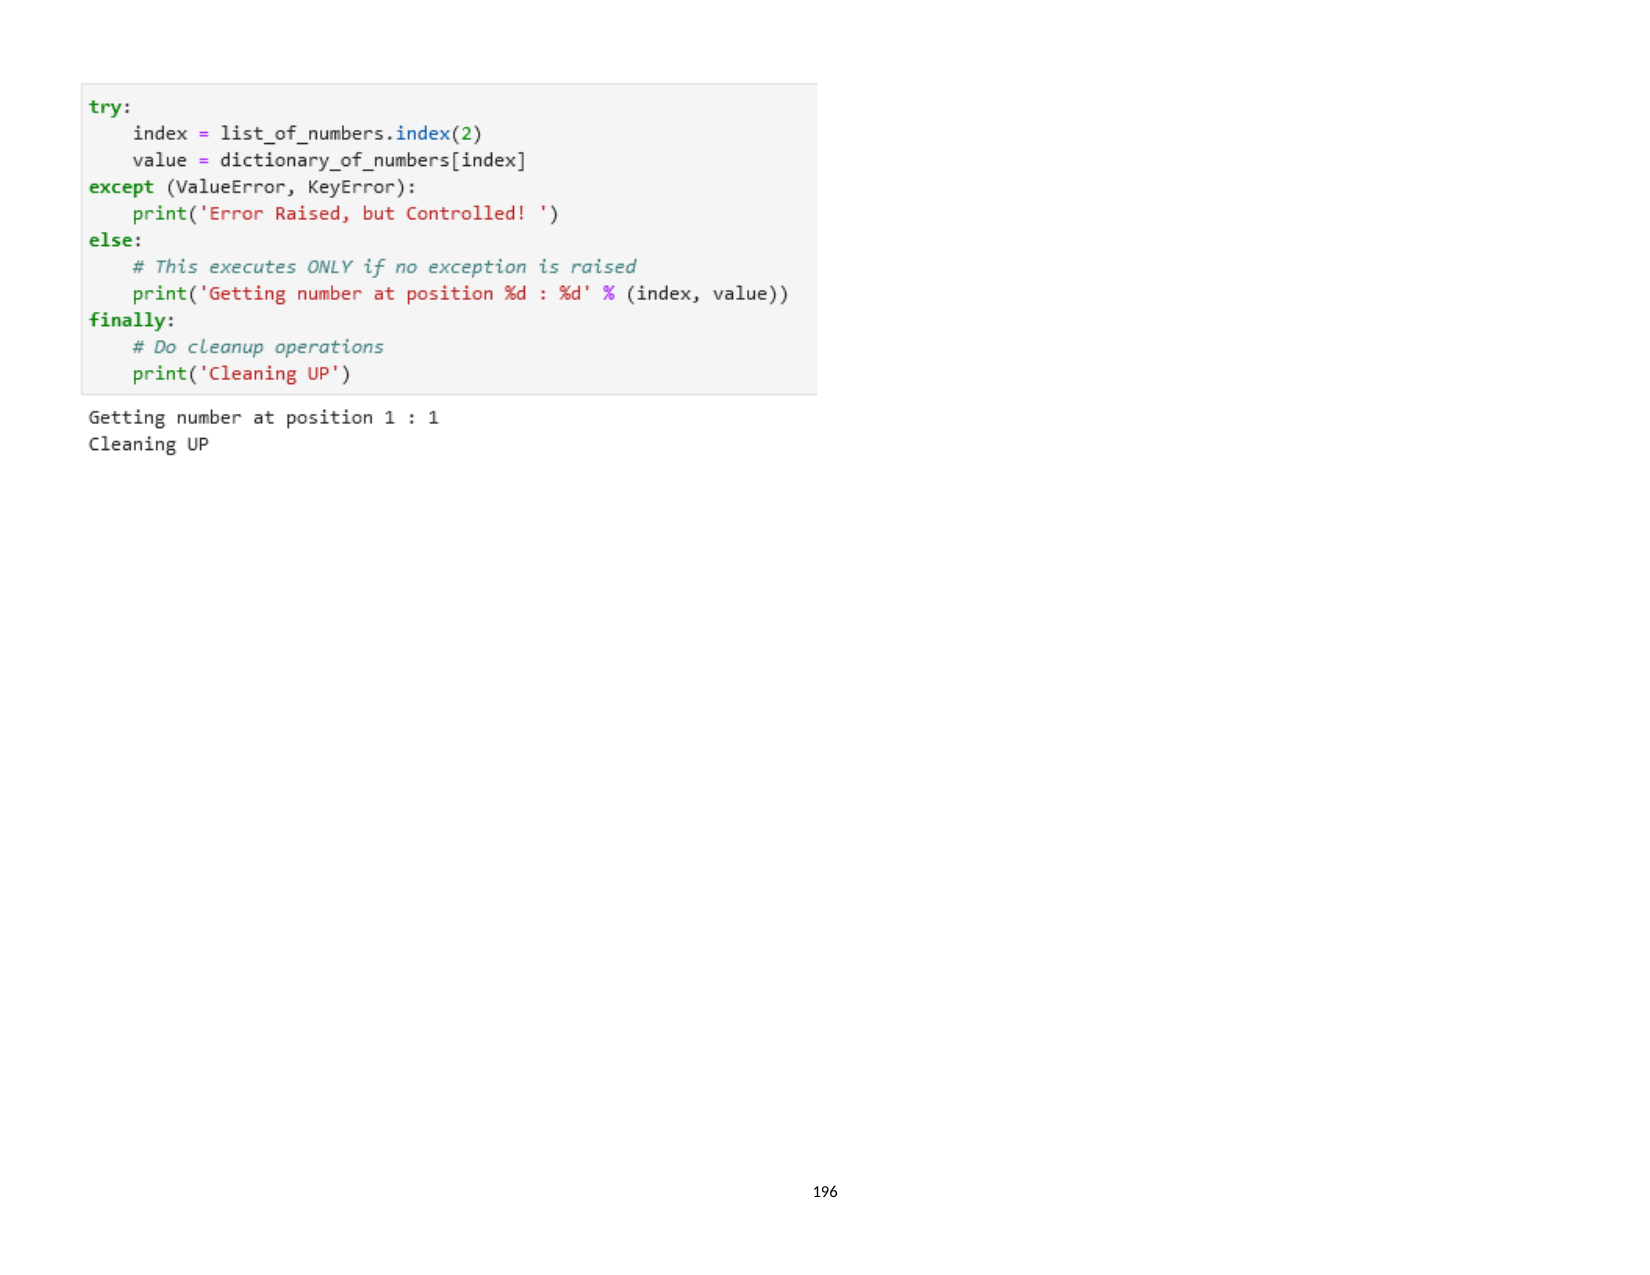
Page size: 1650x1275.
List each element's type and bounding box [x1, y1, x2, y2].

picture [75, 75, 818, 471]
